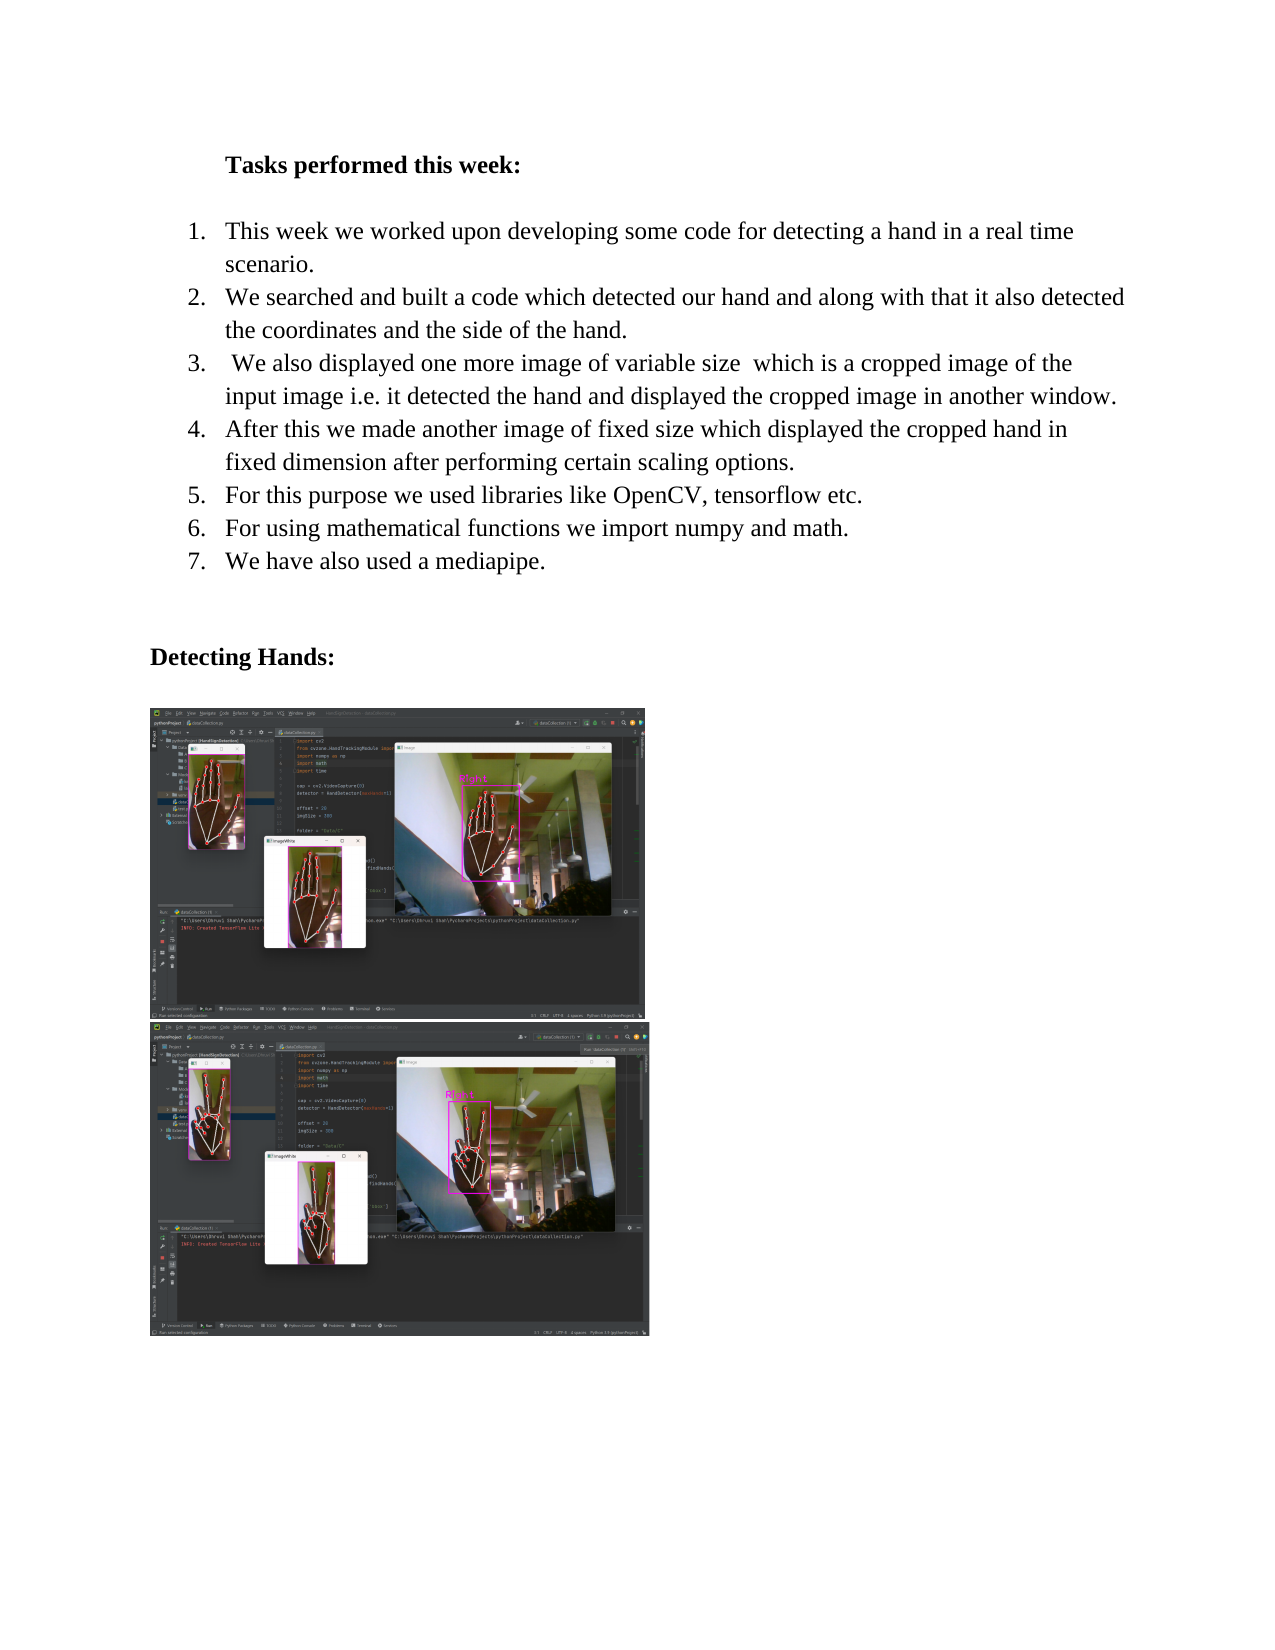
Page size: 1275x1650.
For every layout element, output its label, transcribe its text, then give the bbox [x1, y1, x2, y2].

list We searched and built a code which detected our hand and along with that it also detected the coordinates and the side of the hand. [187, 282, 1125, 344]
list After this we made another image of fixed size which displayed the cropped hand in fixed dimension after performing certain scaling options. [187, 414, 1125, 476]
picture [150, 708, 645, 1019]
picture [150, 1022, 650, 1336]
list For this purpose we used libraries like OpenCV, tensorflow etc. [187, 480, 1125, 509]
list For using mathematical functions we import numpy and math. [187, 513, 1125, 542]
text Tasks performed this week: [225, 150, 1125, 179]
list We also displayed one more image of variable size which is a cropped image of the input image i.e. it detected the hand and displayed the cropped image in another window. [187, 348, 1125, 410]
list This week we worked upon developing some code for detecting a hand in a real time scenario. [187, 216, 1125, 278]
text Detecting Hands: [150, 642, 1125, 671]
list We have also used a mediapipe. [187, 546, 1125, 575]
